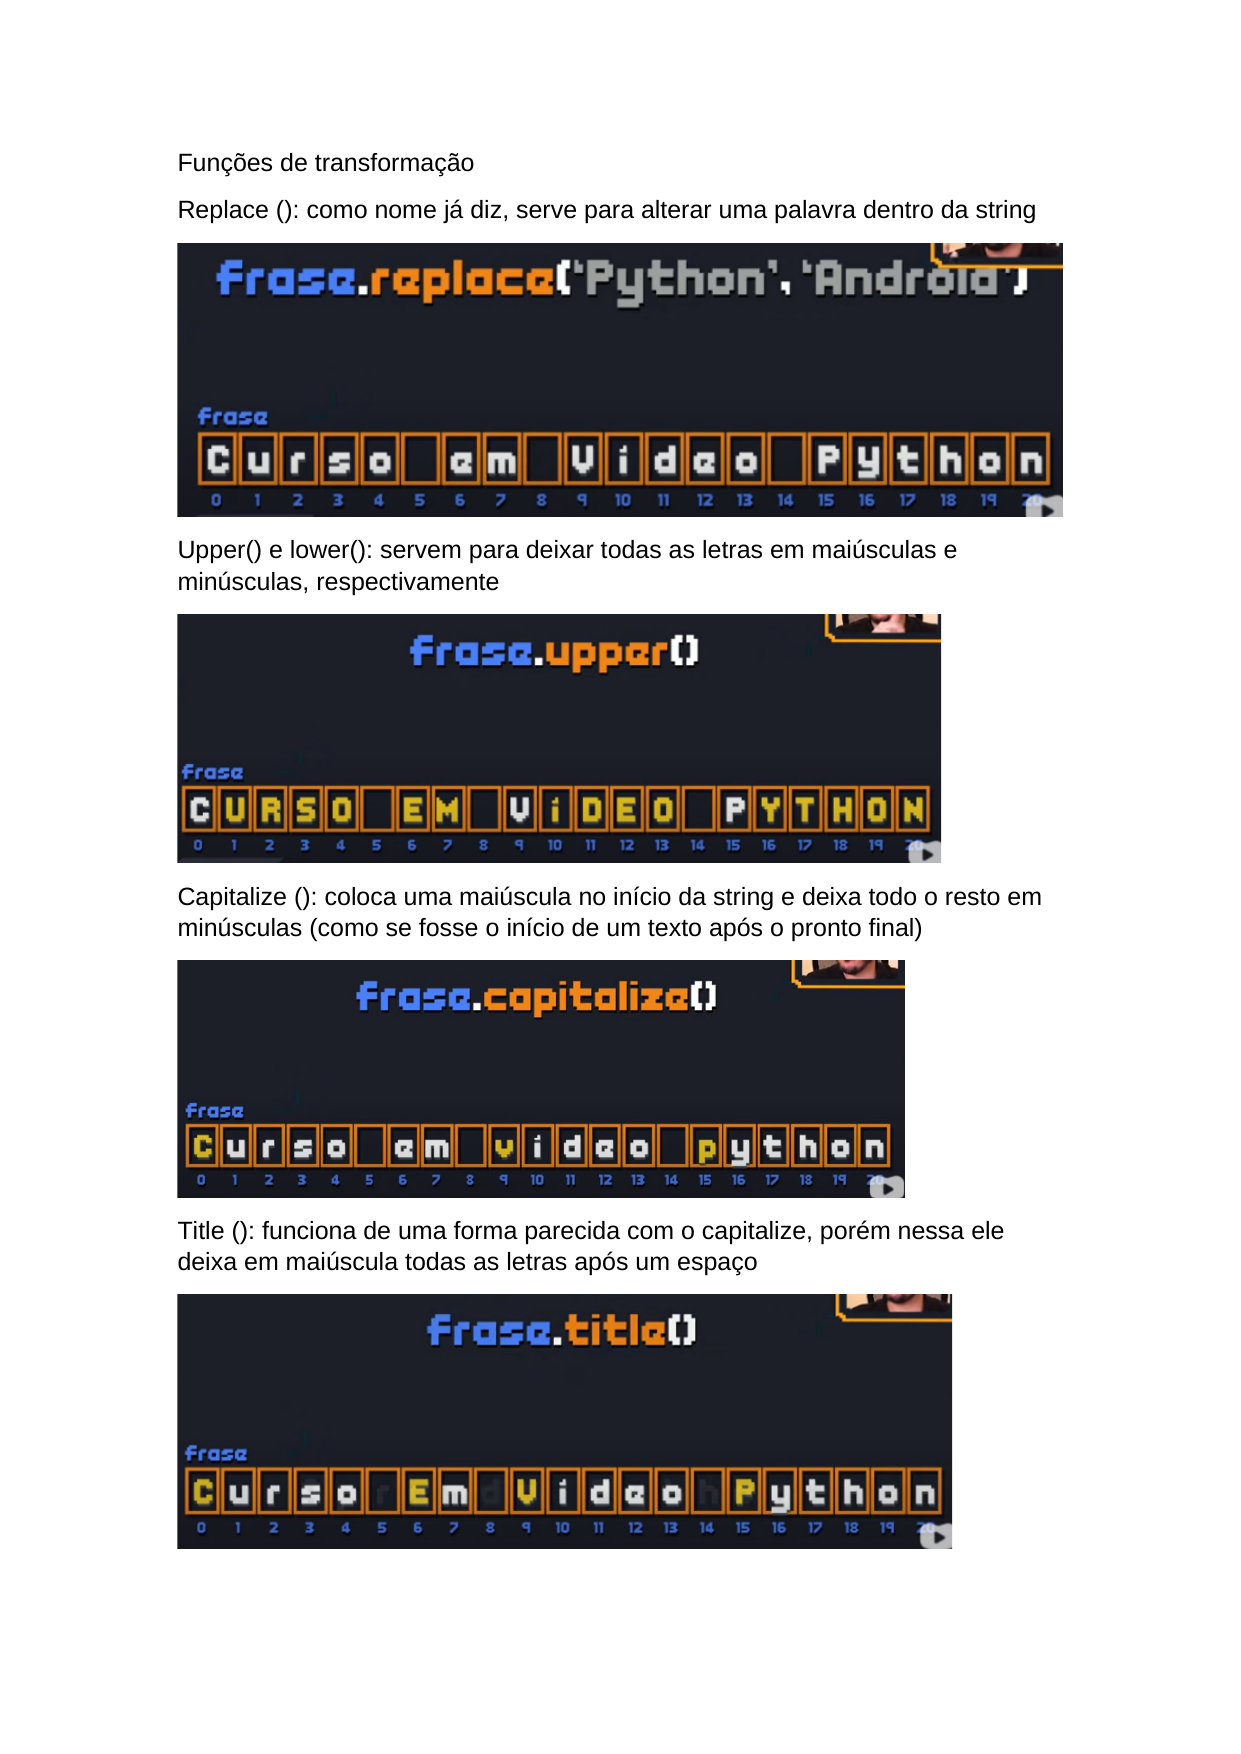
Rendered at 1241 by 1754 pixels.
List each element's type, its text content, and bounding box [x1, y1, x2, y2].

text Funções de transformação [177, 148, 1063, 176]
text Replace (): como nome já diz, serve para alterar uma palavra dentro da string [177, 195, 1063, 224]
picture [177, 960, 905, 1198]
picture [177, 614, 942, 863]
picture [177, 243, 1063, 517]
text Upper() e lower(): servem para deixar todas as letras em maiúsculas e minúsculas, respectivamente [177, 535, 1063, 595]
picture [177, 1294, 953, 1549]
text Title (): funciona de uma forma parecida com o capitalize, porém nessa ele deixa em maiúscula todas as letras após um espaço [177, 1216, 1063, 1276]
text Capitalize (): coloca uma maiúscula no início da string e deixa todo o resto em minúsculas (como se fosse o início de um texto após o pronto final) [177, 881, 1063, 941]
